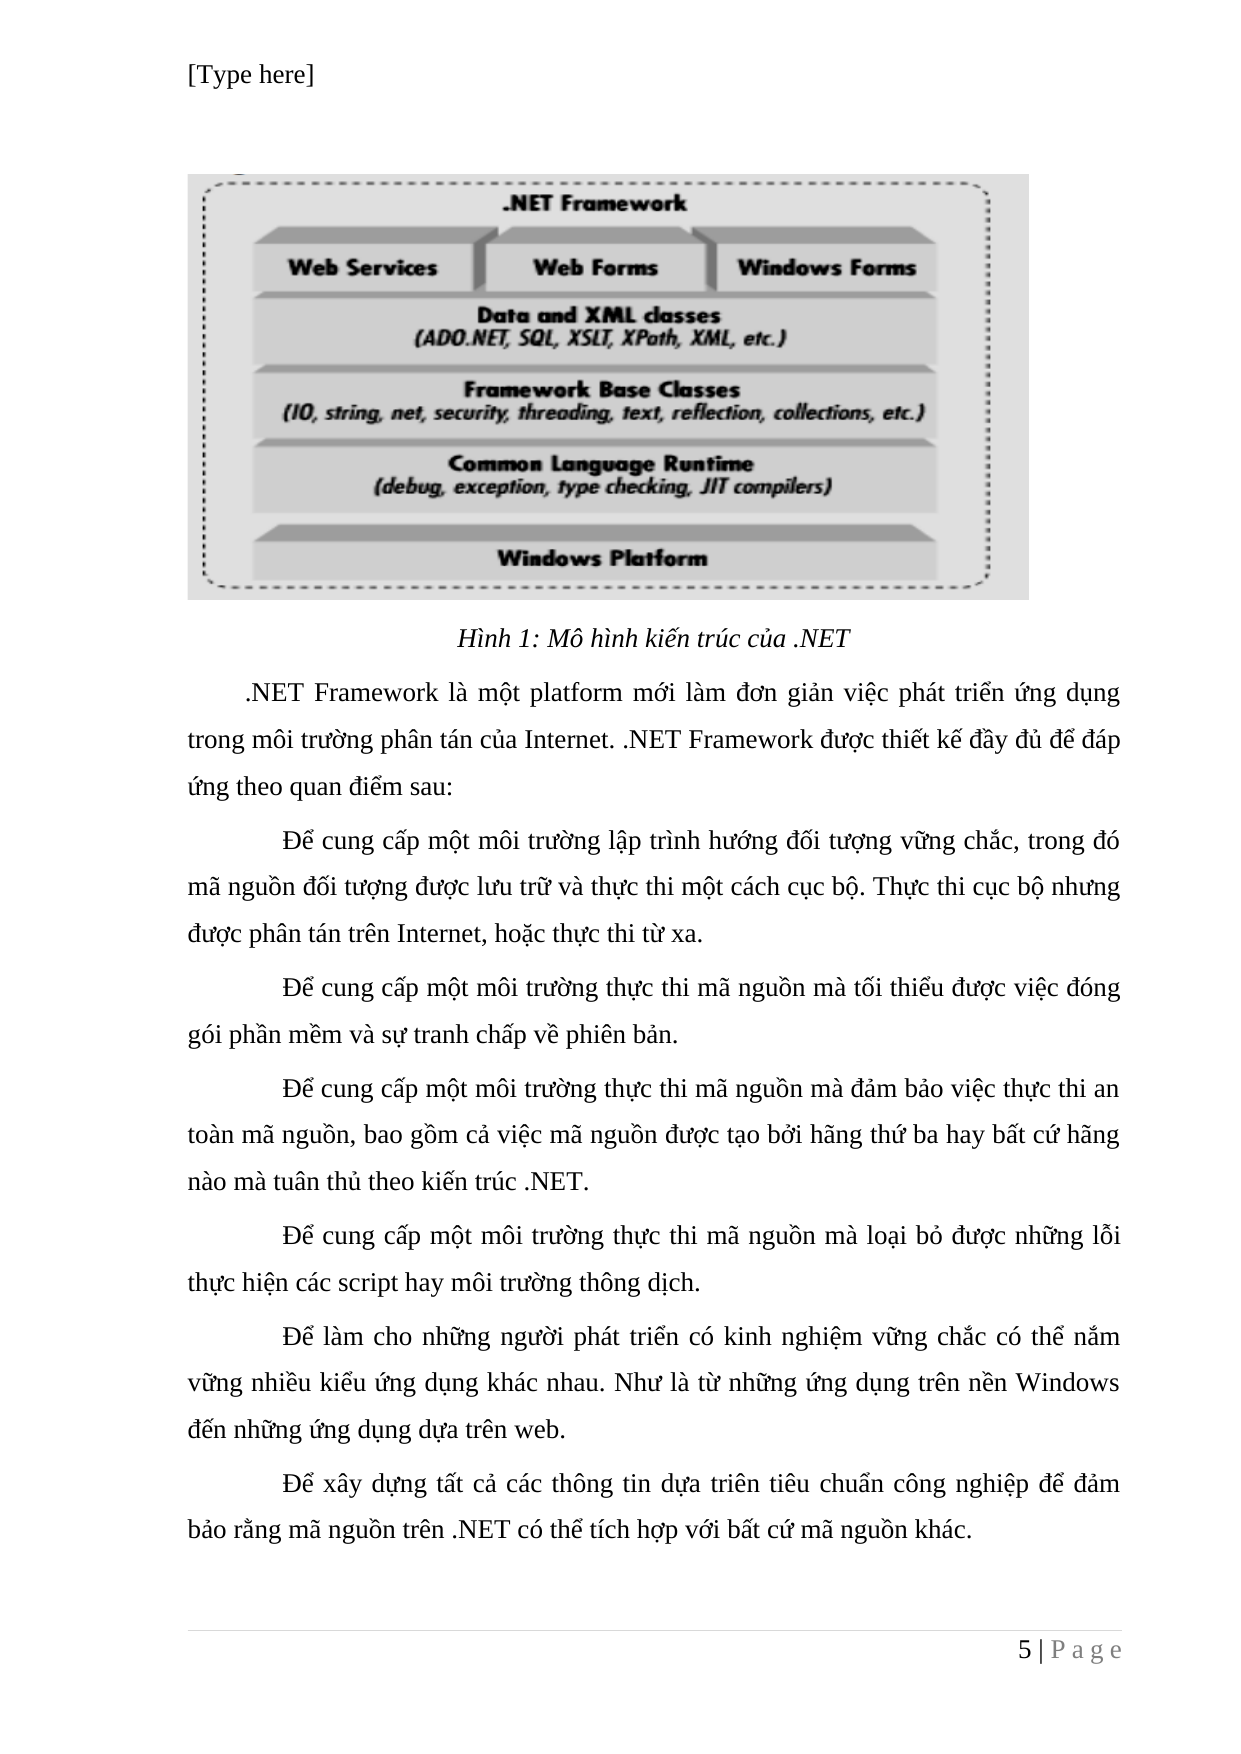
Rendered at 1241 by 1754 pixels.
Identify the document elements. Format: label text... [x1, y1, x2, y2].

text Để cung cấp một môi trường thực thi mã nguồn mà tối thiểu được việc đóng gói phần mềm và sự tranh chấp về phiên bản. [187, 971, 1122, 1049]
text Để xây dựng tất cả các thông tin dựa triên tiêu chuẩn công nghiệp để đảm bảo rằng mã nguồn trên .NET có thể tích hợp với bất cứ mã nguồn khác. [187, 1467, 1122, 1545]
text Để cung cấp một môi trường thực thi mã nguồn mà loại bỏ được những lỗi thực hiện các script hay môi trường thông dịch. [187, 1219, 1122, 1297]
text .NET Framework là một platform mới làm đơn giản việc phát triển ứng dụng trong môi trường phân tán của Internet. .NET Framework được thiết kế đầy đủ để đáp ứng theo quan điểm sau: [187, 677, 1122, 801]
text Để làm cho những người phát triển có kinh nghiệm vững chắc có thể nắm vững nhiều kiểu ứng dụng khác nhau. Như là từ những ứng dụng trên nền Windows đến những ứng dụng dựa trên web. [187, 1320, 1122, 1444]
picture [187, 174, 1029, 600]
text Để cung cấp một môi trường thực thi mã nguồn mà đảm bảo việc thực thi an toàn mã nguồn, bao gồm cả việc mã nguồn được tạo bởi hãng thứ ba hay bất cứ hãng nào mà tuân thủ theo kiến trúc .NET. [187, 1072, 1122, 1196]
text Để cung cấp một môi trường lập trình hướng đối tượng vững chắc, trong đó mã nguồn đối tượng được lưu trữ và thực thi một cách cục bộ. Thực thi cục bộ nhưng được phân tán trên Internet, hoặc thực thi từ xa. [187, 824, 1122, 948]
text Hình 1: Mô hình kiến trúc của .NET [187, 623, 1122, 654]
